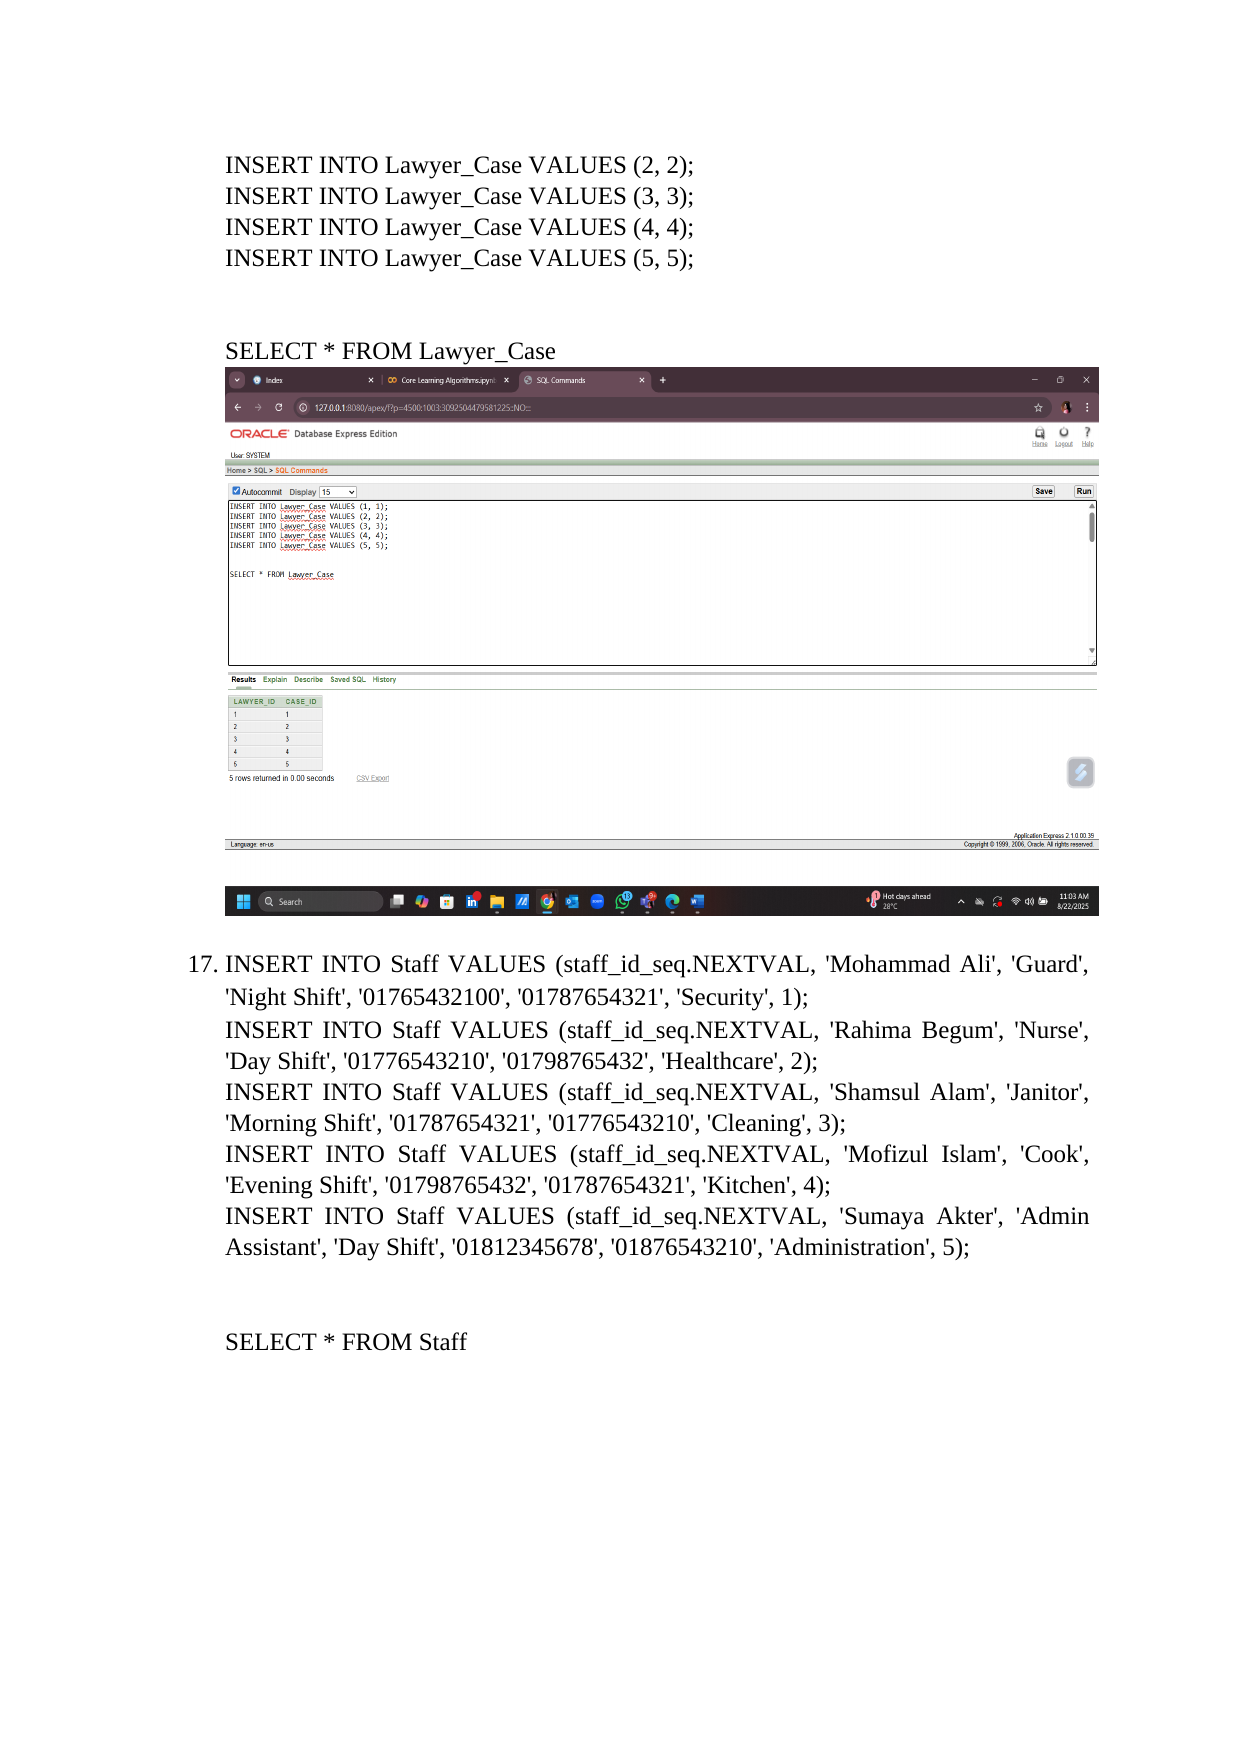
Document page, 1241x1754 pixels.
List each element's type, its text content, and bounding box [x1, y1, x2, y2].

list INSERT INTO Staff VALUES (staff_id_seq.NEXTVAL, 'Sumaya Akter', 'Admin Assistant', 'Day Shift', '01812345678', '01876543210', 'Administration', 5); [225, 1201, 1090, 1261]
list INSERT INTO Staff VALUES (staff_id_seq.NEXTVAL, 'Rahima Begum', 'Nurse', 'Day Shift', '01776543210', '01798765432', 'Healthcare', 2); [225, 1015, 1090, 1074]
list INSERT INTO Staff VALUES (staff_id_seq.NEXTVAL, 'Shamsul Alam', 'Janitor', 'Morning Shift', '01787654321', '01776543210', 'Cleaning', 3); [225, 1077, 1090, 1137]
list INSERT INTO Lawyer_Case VALUES (2, 2); [225, 150, 1090, 179]
list SELECT * FROM Staff [225, 1327, 1090, 1356]
list INSERT INTO Lawyer_Case VALUES (5, 5); [225, 243, 1090, 272]
list INSERT INTO Staff VALUES (staff_id_seq.NEXTVAL, 'Mofizul Islam', 'Cook', 'Evening Shift', '01798765432', '01787654321', 'Kitchen', 4); [225, 1139, 1090, 1199]
list INSERT INTO Lawyer_Case VALUES (4, 4); [225, 212, 1090, 241]
picture [225, 367, 1099, 916]
list SELECT * FROM Lawyer_Case [225, 336, 1090, 365]
list INSERT INTO Lawyer_Case VALUES (3, 3); [225, 181, 1090, 210]
list INSERT INTO Staff VALUES (staff_id_seq.NEXTVAL, 'Mohammad Ali', 'Guard', 'Night Shift', '01765432100', '01787654321', 'Security', 1); [187, 949, 1090, 1011]
